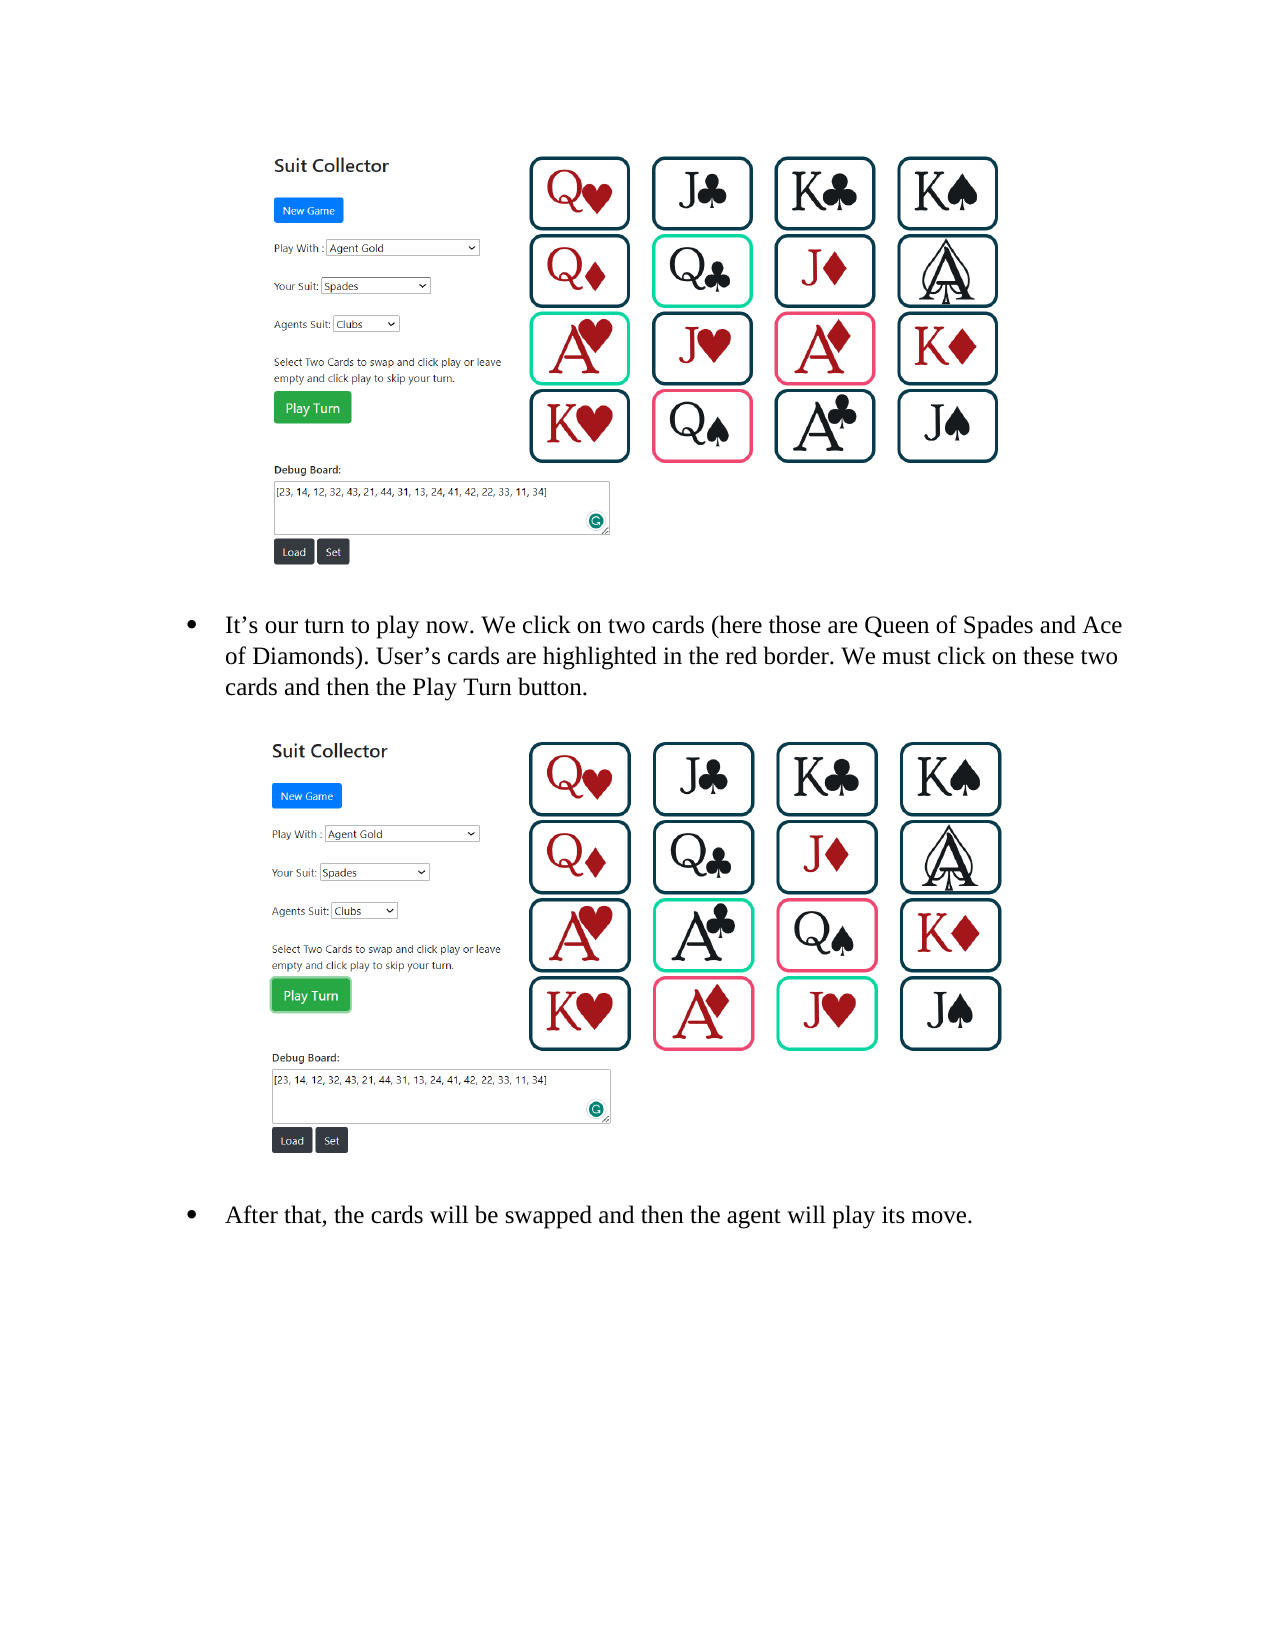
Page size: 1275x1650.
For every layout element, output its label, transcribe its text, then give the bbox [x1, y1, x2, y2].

list It’s our turn to play now. We click on two cards (here those are Queen of Spades and Ace of Diamonds). User’s cards are highlighted in the red border. We must click on these two cards and then the Play Turn button. [187, 610, 1125, 732]
picture [262, 734, 1013, 1167]
picture [262, 150, 1013, 577]
list After that, the cards will be swapped and then the agent will play its move. [187, 1200, 1125, 1229]
